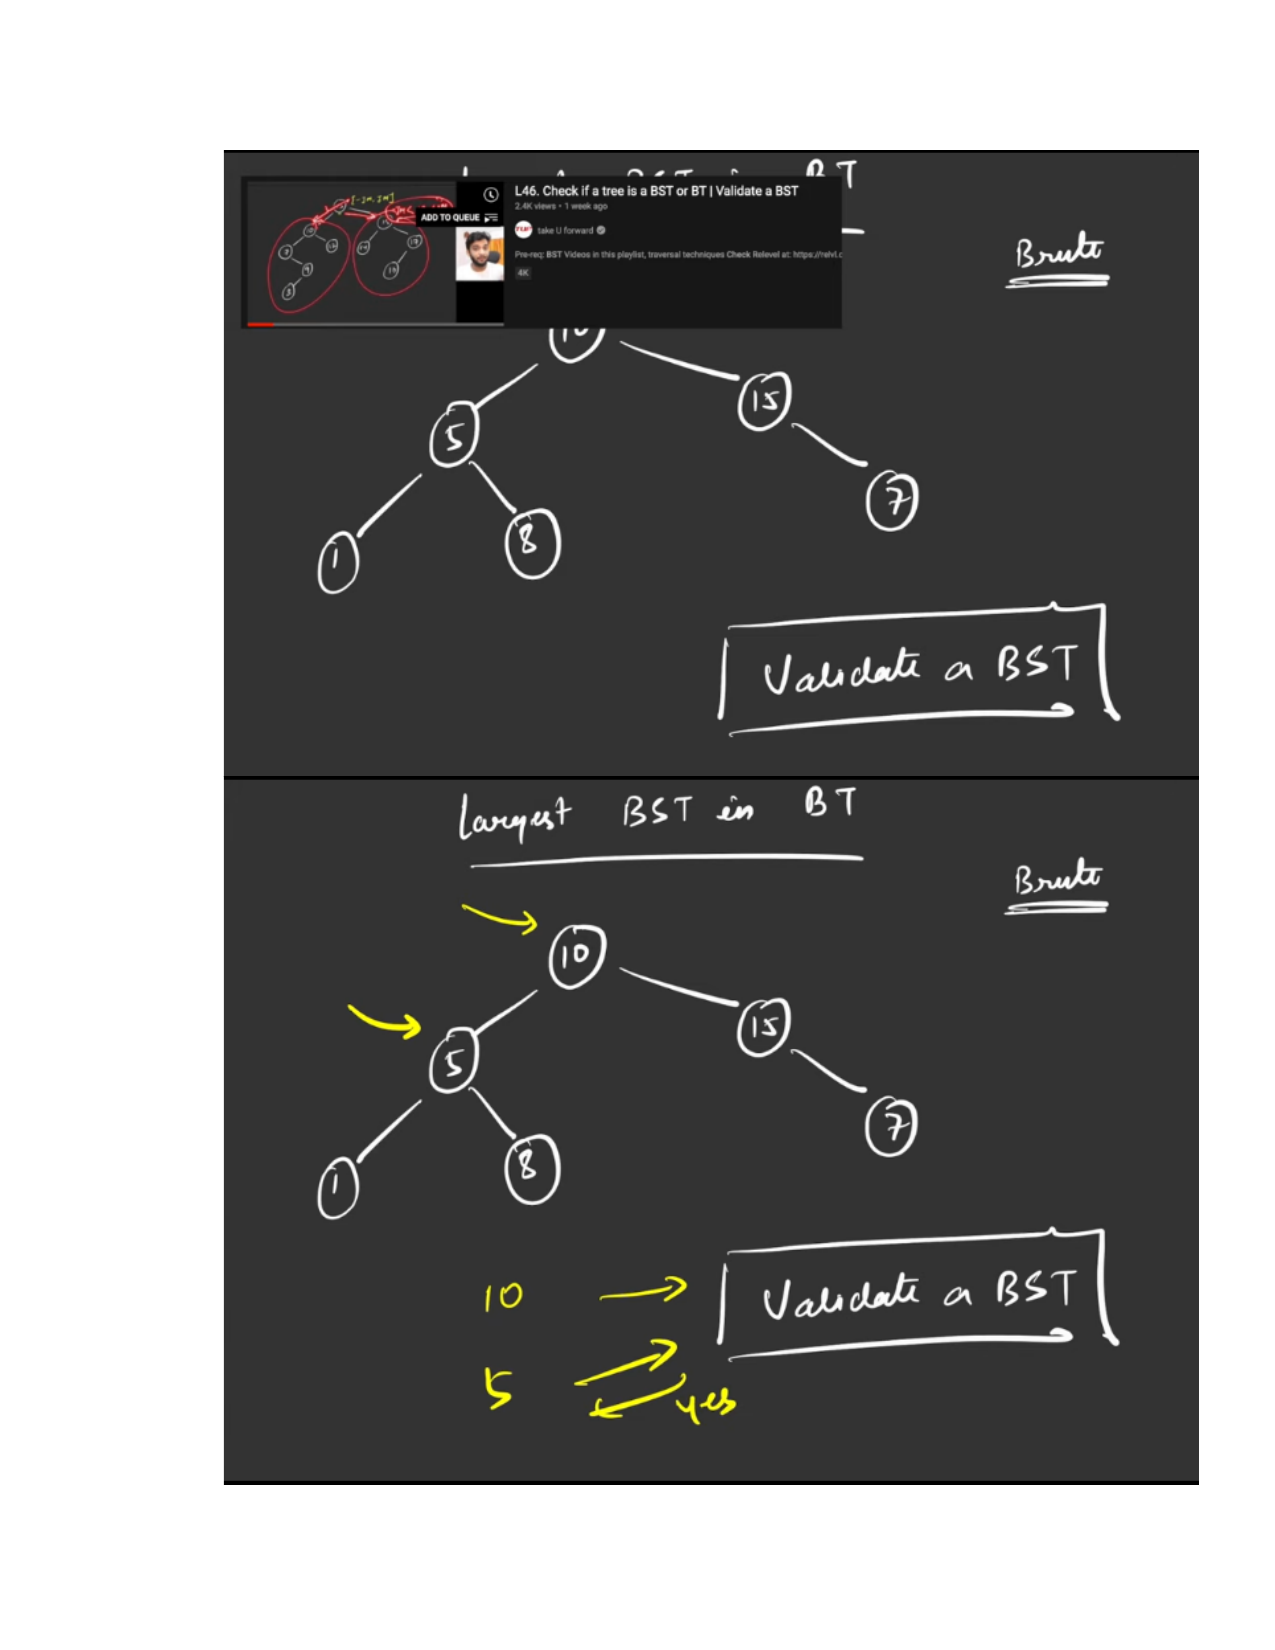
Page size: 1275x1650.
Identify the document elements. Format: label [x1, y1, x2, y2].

picture [223, 150, 1199, 1485]
